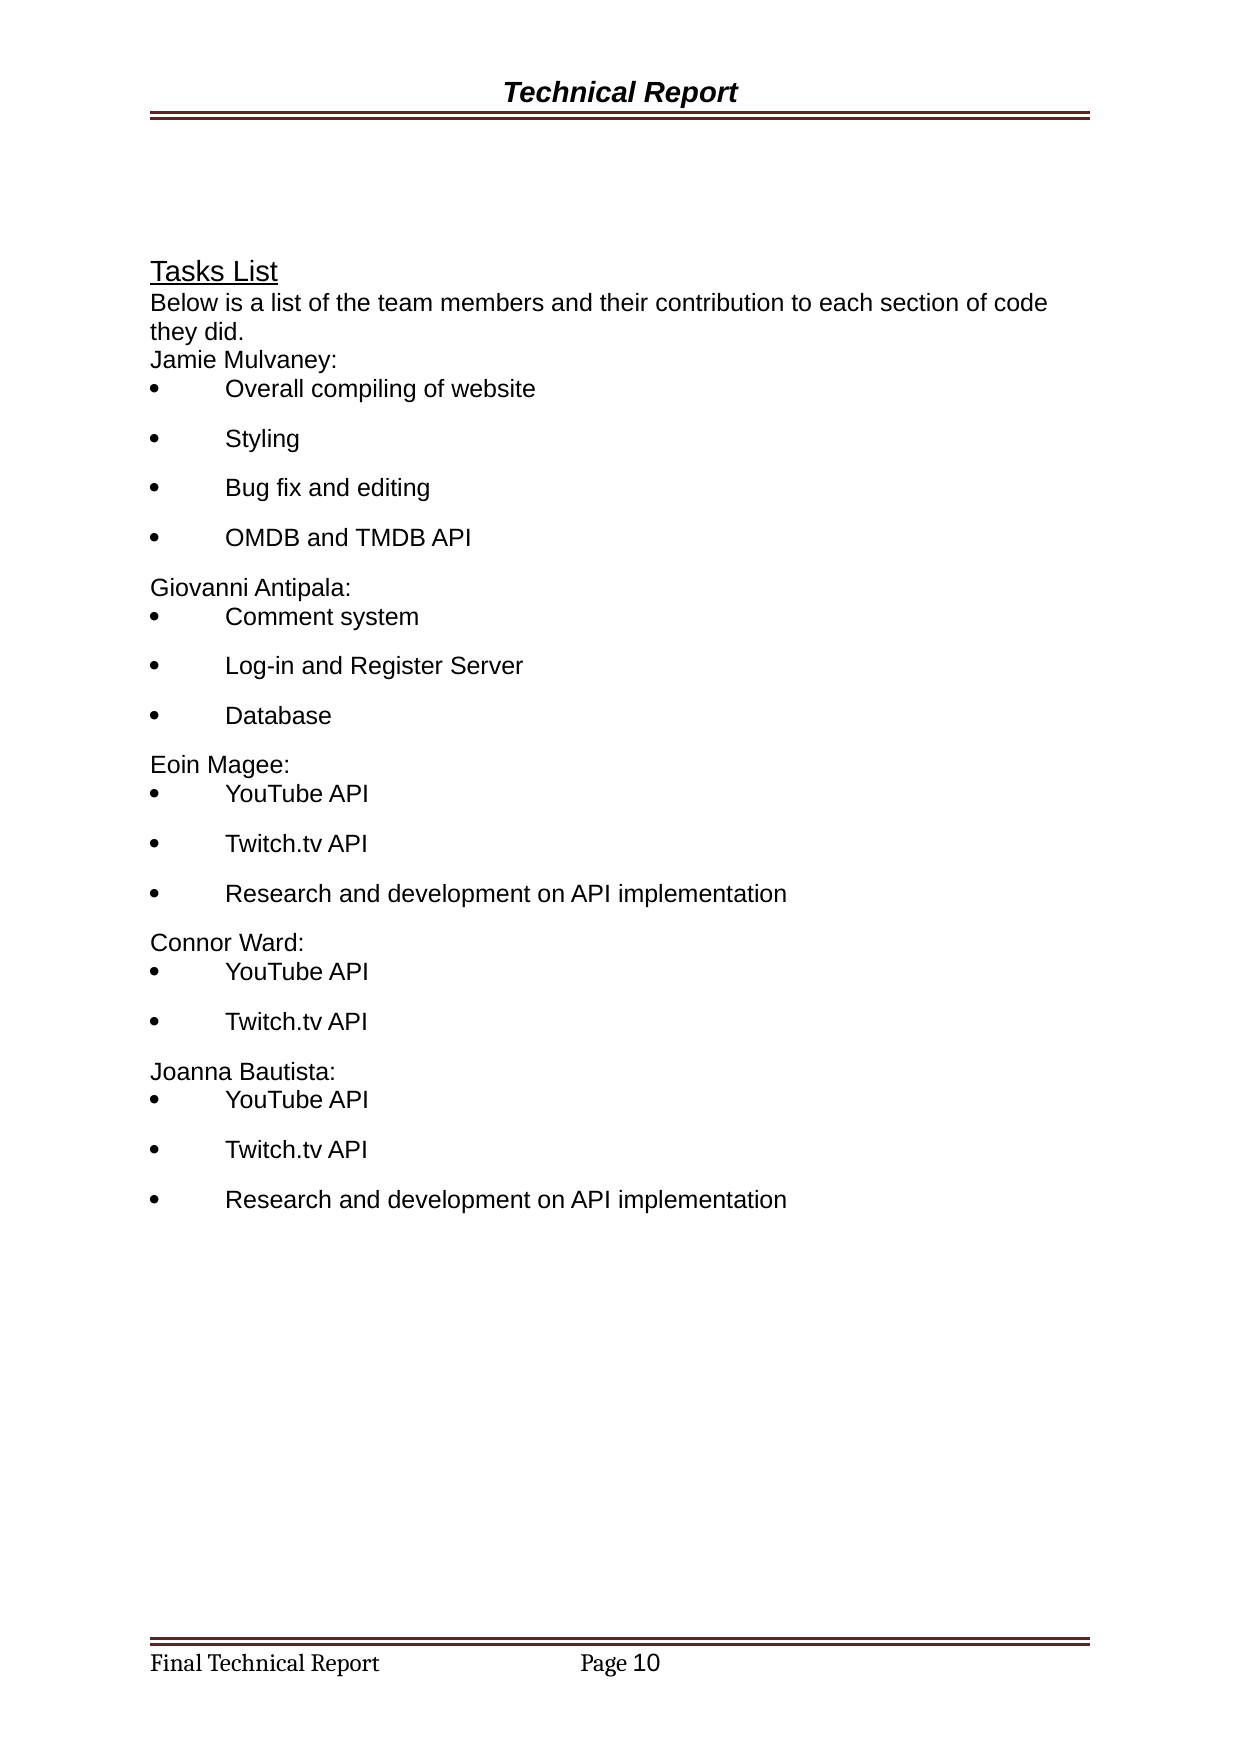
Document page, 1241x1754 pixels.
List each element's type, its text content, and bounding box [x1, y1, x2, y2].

text Jamie Mulvaney: [150, 345, 1090, 374]
list Research and development on API implementation [150, 879, 1090, 907]
list YouTube API [150, 957, 1090, 986]
text Joanna Bautista: [150, 1056, 1090, 1085]
list Twitch.tv API [150, 829, 1090, 858]
list Research and development on API implementation [150, 1184, 1090, 1213]
text Below is a list of the team members and their contribution to each section of code they did. [150, 288, 1090, 345]
list OMDB and TMDB API [150, 523, 1090, 552]
list Comment system [150, 601, 1090, 630]
list YouTube API [150, 779, 1090, 808]
list Styling [150, 424, 1090, 452]
list Twitch.tv API [150, 1135, 1090, 1164]
text Tasks List [150, 254, 1090, 288]
text Giovanni Antipala: [150, 573, 1090, 601]
text Connor Ward: [150, 928, 1090, 957]
list Overall compiling of website [150, 374, 1090, 403]
list YouTube API [150, 1085, 1090, 1114]
list Twitch.tv API [150, 1007, 1090, 1036]
list Log-in and Register Server [150, 651, 1090, 680]
text Eoin Magee: [150, 751, 1090, 779]
list Database [150, 701, 1090, 730]
list Bug fix and editing [150, 473, 1090, 502]
